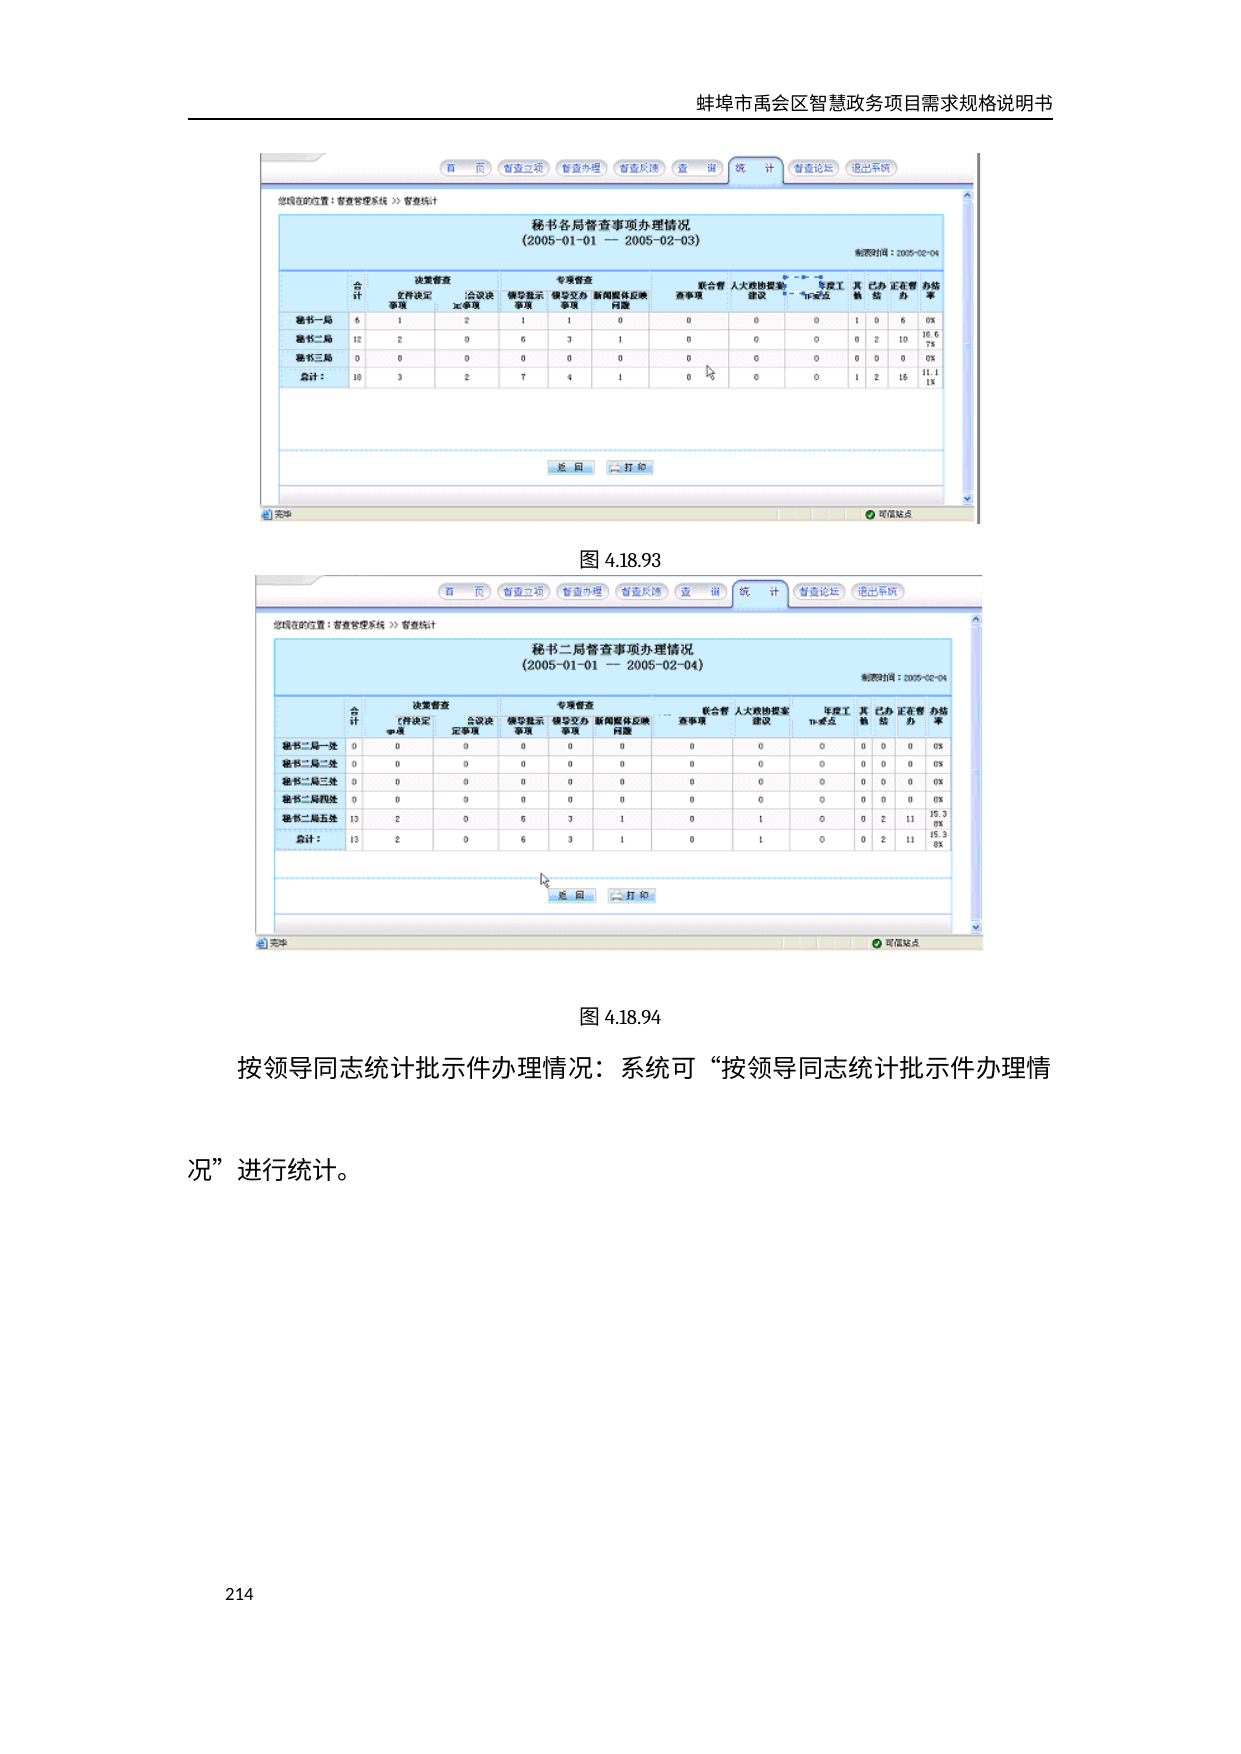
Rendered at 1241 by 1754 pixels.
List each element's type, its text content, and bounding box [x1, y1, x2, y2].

picture [255, 575, 985, 953]
picture [260, 153, 981, 524]
text 按领导同志统计批示件办理情况：系统可“按领导同志统计批示件办理情况”进行统计。 [187, 1032, 1053, 1202]
